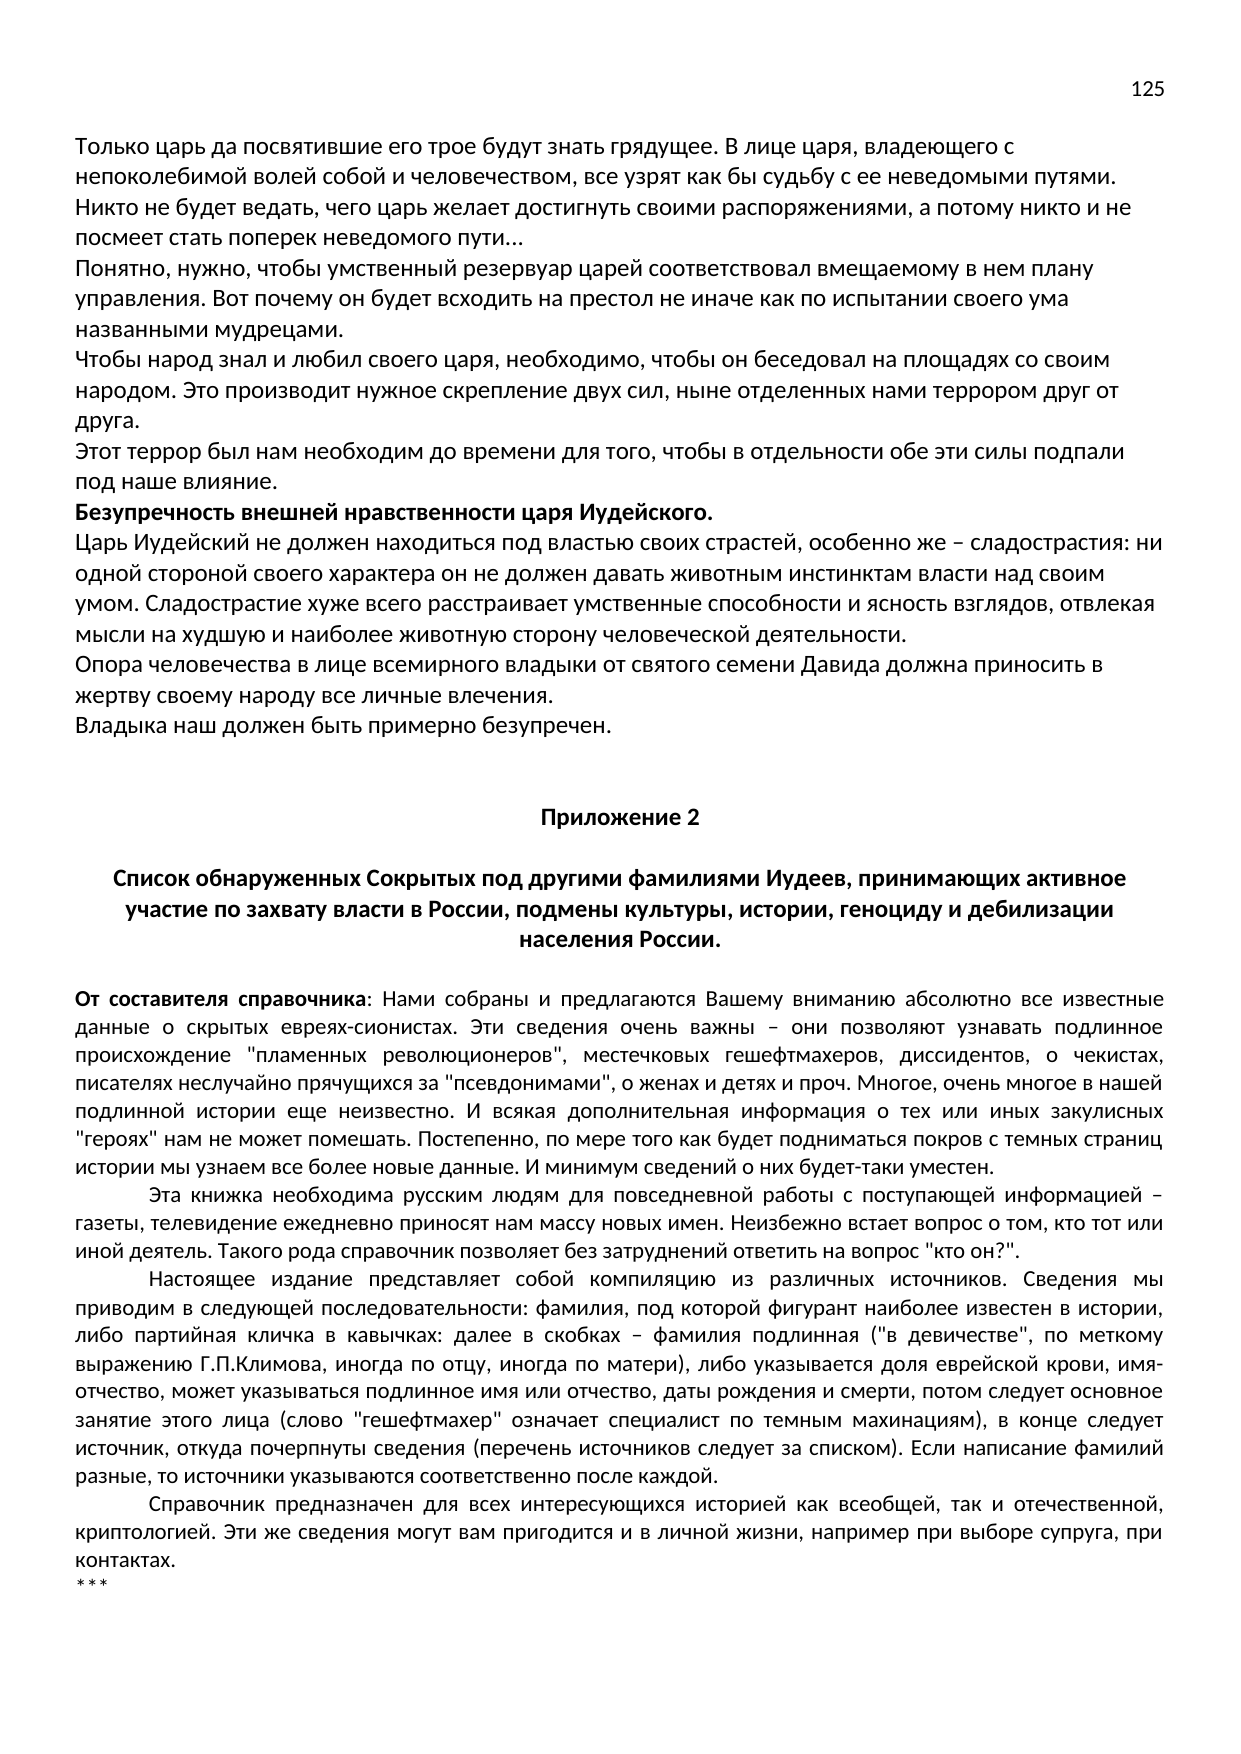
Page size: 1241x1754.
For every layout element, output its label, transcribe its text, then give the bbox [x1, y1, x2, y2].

text Только царь да посвятившие его трое будут знать грядущее. В лице царя, владеющего с непоколебимой волей собой и человечеством, все узрят как бы судьбу с ее неведомыми путями. Никто не будет ведать, чего царь желает достигнуть своими распоряжениями, а потому никто и не посмеет стать поперек неведомого пути... [75, 130, 1165, 252]
text Настоящее издание представляет собой компиляцию из различных источников. Сведения мы приводим в следующей последовательности: фамилия, под которой фигурант наиболее известен в истории, либо партийная кличка в кавычках: далее в скобках – фамилия подлинная ("в девичестве", по меткому выражению Г.П.Климова, иногда по отцу, иногда по матери), либо указывается доля еврейской крови, имя-отчество, может указываться подлинное имя или отчество, даты рождения и смерти, потом следует основное занятие этого лица (слово "гешефтмахер" означает специалист по темным махинациям), в конце следует источник, откуда почерпнуты сведения (перечень источников следует за списком). Если написание фамилий разные, то источники указываются соответственно после каждой. [75, 1264, 1165, 1489]
text Эта книжка необходима русским людям для повседневной работы с поступающей информацией – газеты, телевидение ежедневно приносят нам массу новых имен. Неизбежно встает вопрос о том, кто тот или иной деятель. Такого рода справочник позволяет без затруднений ответить на вопрос "кто он?". [75, 1181, 1165, 1264]
text От составителя справочника: Нами собраны и предлагаются Вашему вниманию абсолютно все известные данные о скрытых евреях-сионистах. Эти сведения очень важны – они позволяют узнавать подлинное происхождение "пламенных революционеров", местечковых гешефтмахеров, диссидентов, о чекистах, писателях неслучайно прячущихся за "псевдонимами", о женах и детях и проч. Многое, очень многое в нашей подлинной истории еще неизвестно. И всякая дополнительная информация о тех или иных закулисных "героях" нам не может помешать. Постепенно, по мере того как будет подниматься покров с темных страниц истории мы узнаем все более новые данные. И минимум сведений о них будет-таки уместен. [75, 984, 1165, 1181]
text Чтобы народ знал и любил своего царя, необходимо, чтобы он беседовал на площадях со своим народом. Это производит нужное скрепление двух сил, ныне отделенных нами террором друг от друга. [75, 343, 1165, 435]
text *** [75, 1573, 1165, 1601]
text Царь Иудейский не должен находиться под властью своих страстей, особенно же – сладострастия: ни одной стороной своего характера он не должен давать животным инстинктам власти над своим умом. Сладострастие хуже всего расстраивает умственные способности и ясность взглядов, отвлекая мысли на худшую и наиболее животную сторону человеческой деятельности. [75, 527, 1165, 649]
text Этот террор был нам необходим до времени для того, чтобы в отдельности обе эти силы подпали под наше влияние. [75, 435, 1165, 496]
text Справочник предназначен для всех интересующихся историей как всеобщей, так и отечественной, криптологией. Эти же сведения могут вам пригодится и в личной жизни, например при выборе супруга, при контактах. [75, 1489, 1165, 1573]
text Список обнаруженных Сокрытых под другими фамилиями Иудеев, принимающих активное участие по захвату власти в России, подмены культуры, истории, геноциду и дебилизации населения России. [75, 862, 1165, 954]
text Приложение 2 [75, 801, 1165, 832]
text Понятно, нужно, чтобы умственный резервуар царей соответствовал вмещаемому в нем плану управления. Вот почему он будет всходить на престол не иначе как по испытании своего ума названными мудрецами. [75, 252, 1165, 343]
text Безупречность внешней нравственности царя Иудейского. [75, 496, 1165, 527]
text Опора человечества в лице всемирного владыки от святого семени Давида должна приносить в жертву своему народу все личные влечения. [75, 649, 1165, 710]
text Владыка наш должен быть примерно безупречен. [75, 710, 1165, 740]
